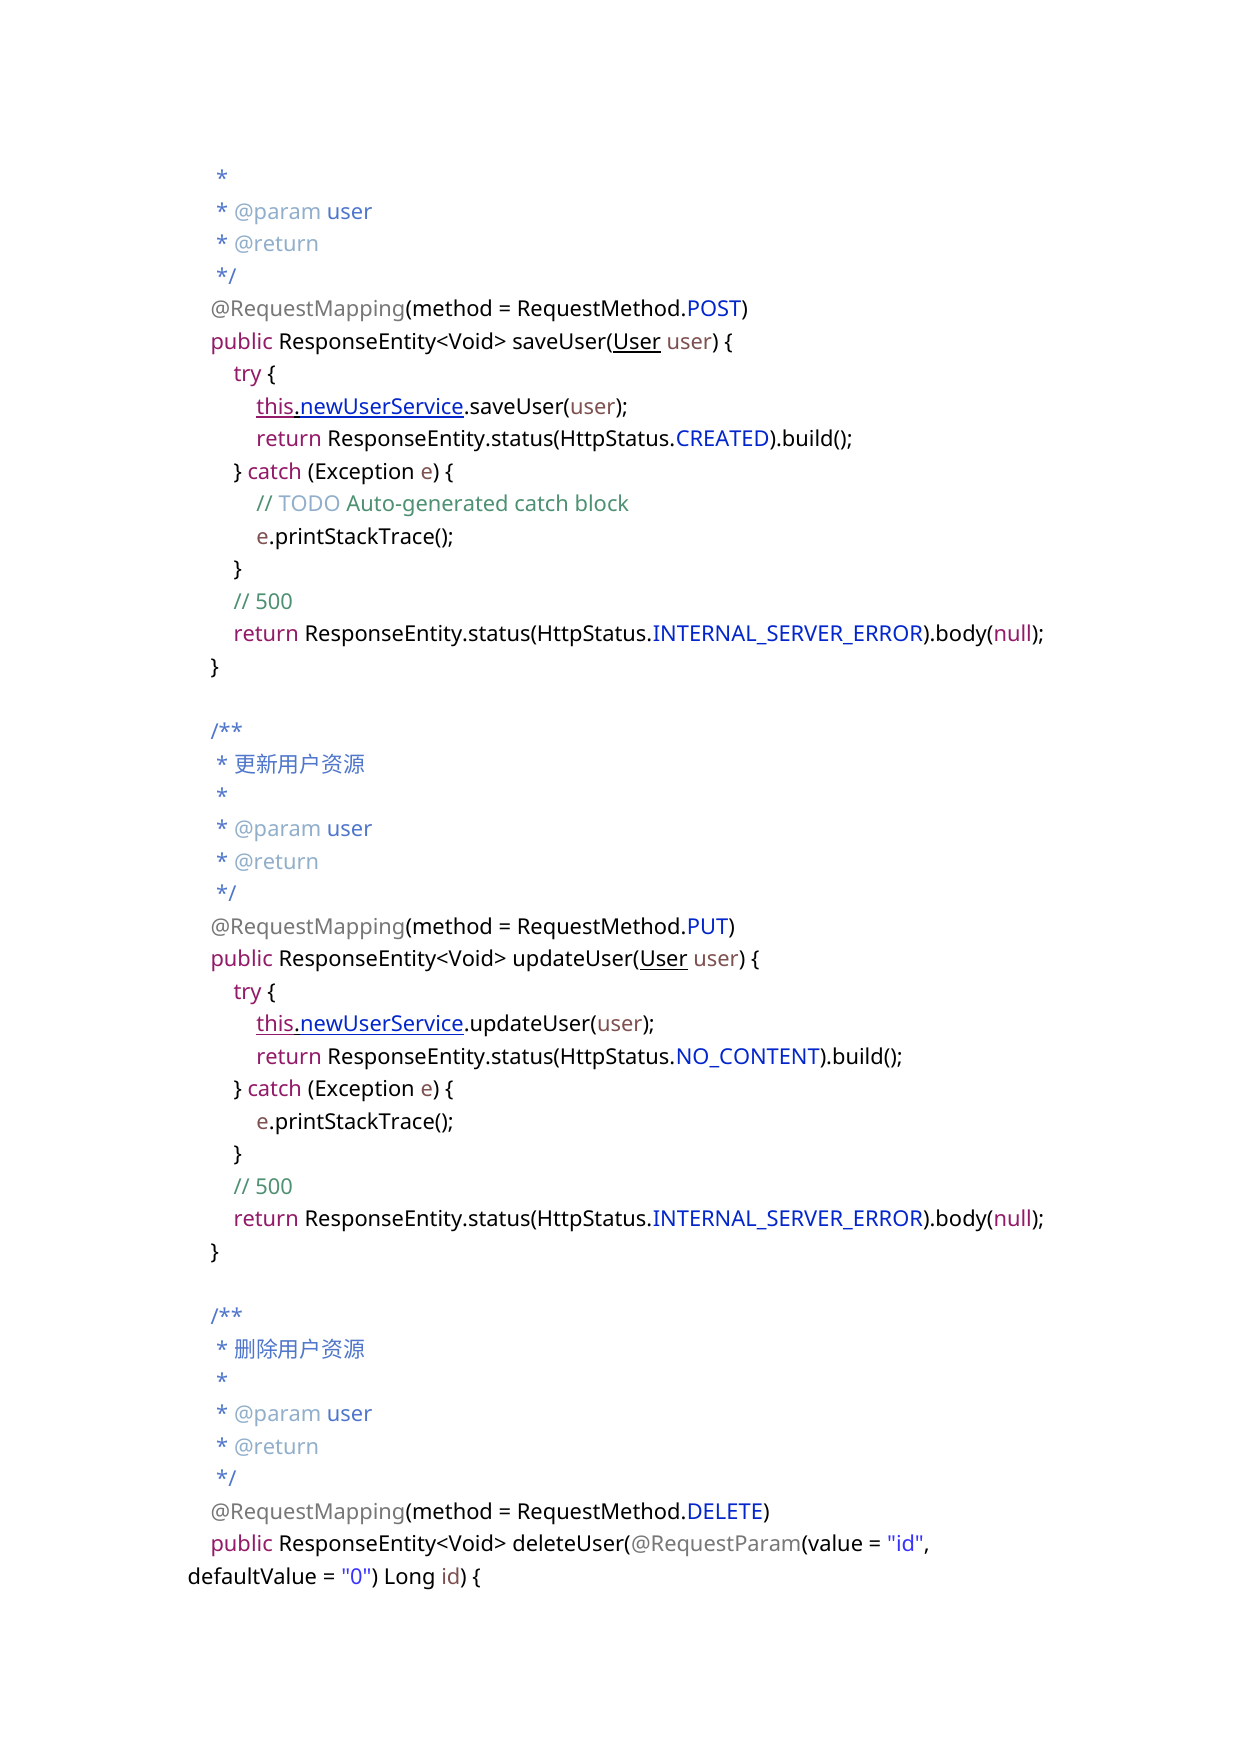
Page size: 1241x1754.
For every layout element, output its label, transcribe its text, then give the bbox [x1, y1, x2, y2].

text @RequestMapping(method = RequestMethod.PUT) [187, 909, 1053, 942]
text return ResponseEntity.status(HttpStatus.INTERNAL_SERVER_ERROR).body(null); [187, 1202, 1053, 1234]
text * 更新用户资源 [187, 747, 1053, 779]
text * @param user [187, 812, 1053, 844]
text public ResponseEntity<Void> deleteUser(@RequestParam(value = "id", defaultValue = "0") Long id) { [187, 1527, 1053, 1592]
text * 删除用户资源 [187, 1332, 1053, 1364]
text return ResponseEntity.status(HttpStatus.INTERNAL_SERVER_ERROR).body(null); [187, 617, 1053, 649]
text e.printStackTrace(); [187, 519, 1053, 552]
text } [187, 1234, 1053, 1267]
text } [187, 649, 1053, 682]
text return ResponseEntity.status(HttpStatus.CREATED).build(); [187, 422, 1053, 454]
text @RequestMapping(method = RequestMethod.POST) [187, 292, 1053, 324]
text */ [187, 877, 1053, 909]
text @RequestMapping(method = RequestMethod.DELETE) [187, 1494, 1053, 1527]
text } [187, 1137, 1053, 1169]
text */ [187, 1462, 1053, 1494]
text * @return [187, 1429, 1053, 1462]
text this.newUserService.updateUser(user); [187, 1007, 1053, 1039]
text public ResponseEntity<Void> saveUser(User user) { [187, 324, 1053, 357]
text /** [187, 714, 1053, 747]
text try { [187, 357, 1053, 389]
text // TODO Auto-generated catch block [187, 487, 1053, 519]
text * @return [187, 227, 1053, 259]
text this.newUserService.saveUser(user); [187, 389, 1053, 422]
text /** [187, 1299, 1053, 1332]
text e.printStackTrace(); [187, 1104, 1053, 1137]
text } catch (Exception e) { [187, 454, 1053, 487]
text } [187, 552, 1053, 584]
text } catch (Exception e) { [187, 1072, 1053, 1104]
text try { [187, 974, 1053, 1007]
text // 500 [187, 584, 1053, 617]
text // 500 [187, 1169, 1053, 1202]
text * [187, 1364, 1053, 1397]
text * @param user [187, 194, 1053, 227]
text * @param user [187, 1397, 1053, 1429]
text * [187, 162, 1053, 194]
text return ResponseEntity.status(HttpStatus.NO_CONTENT).build(); [187, 1039, 1053, 1072]
text * @return [187, 844, 1053, 877]
text */ [187, 259, 1053, 292]
text public ResponseEntity<Void> updateUser(User user) { [187, 942, 1053, 974]
text * [187, 779, 1053, 812]
